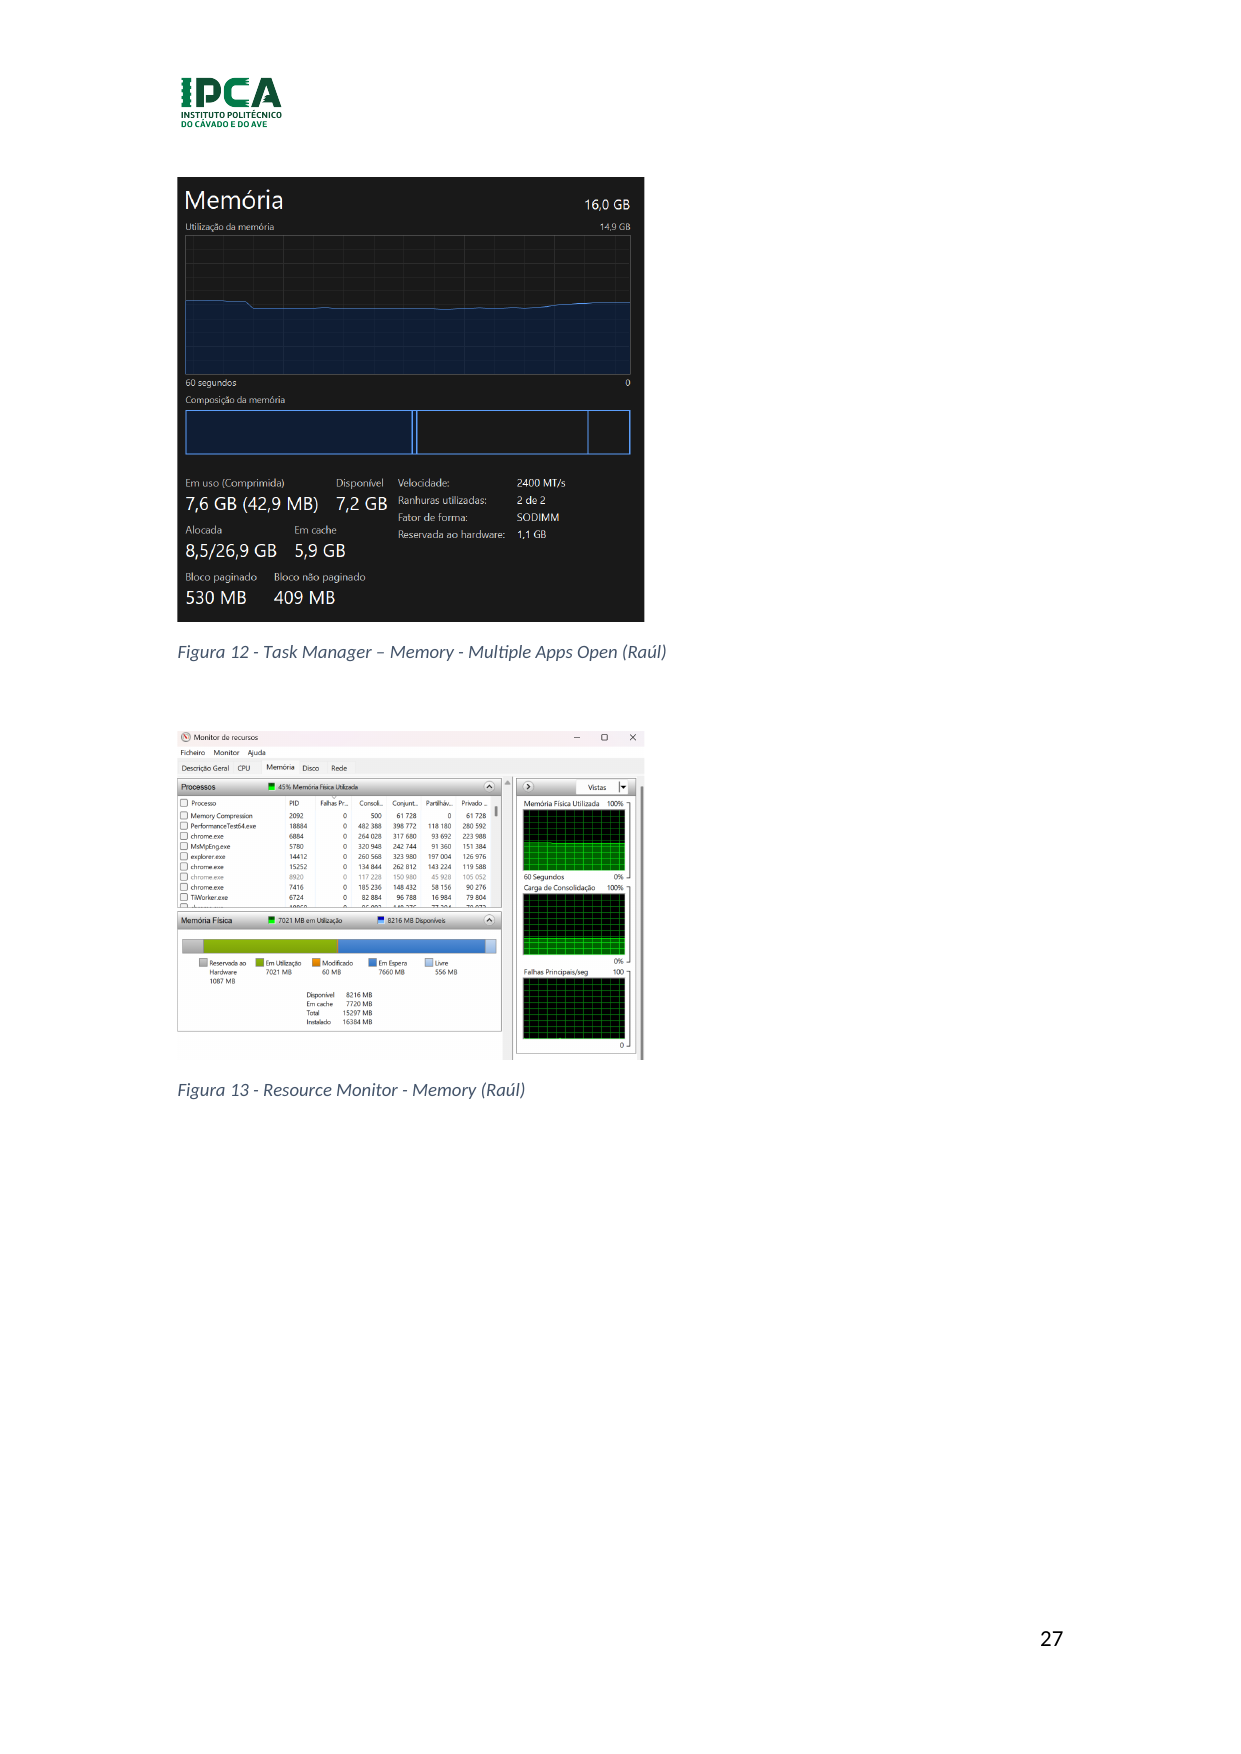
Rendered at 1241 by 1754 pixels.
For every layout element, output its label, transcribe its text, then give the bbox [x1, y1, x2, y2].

text Figura 13 - Resource Monitor - Memory (Raúl) [177, 1078, 1063, 1101]
text Figura 12 - Task Manager – Memory - Multiple Apps Open (Raúl) [177, 640, 1063, 663]
picture [177, 73, 285, 132]
picture [177, 731, 645, 1060]
picture [177, 177, 645, 622]
